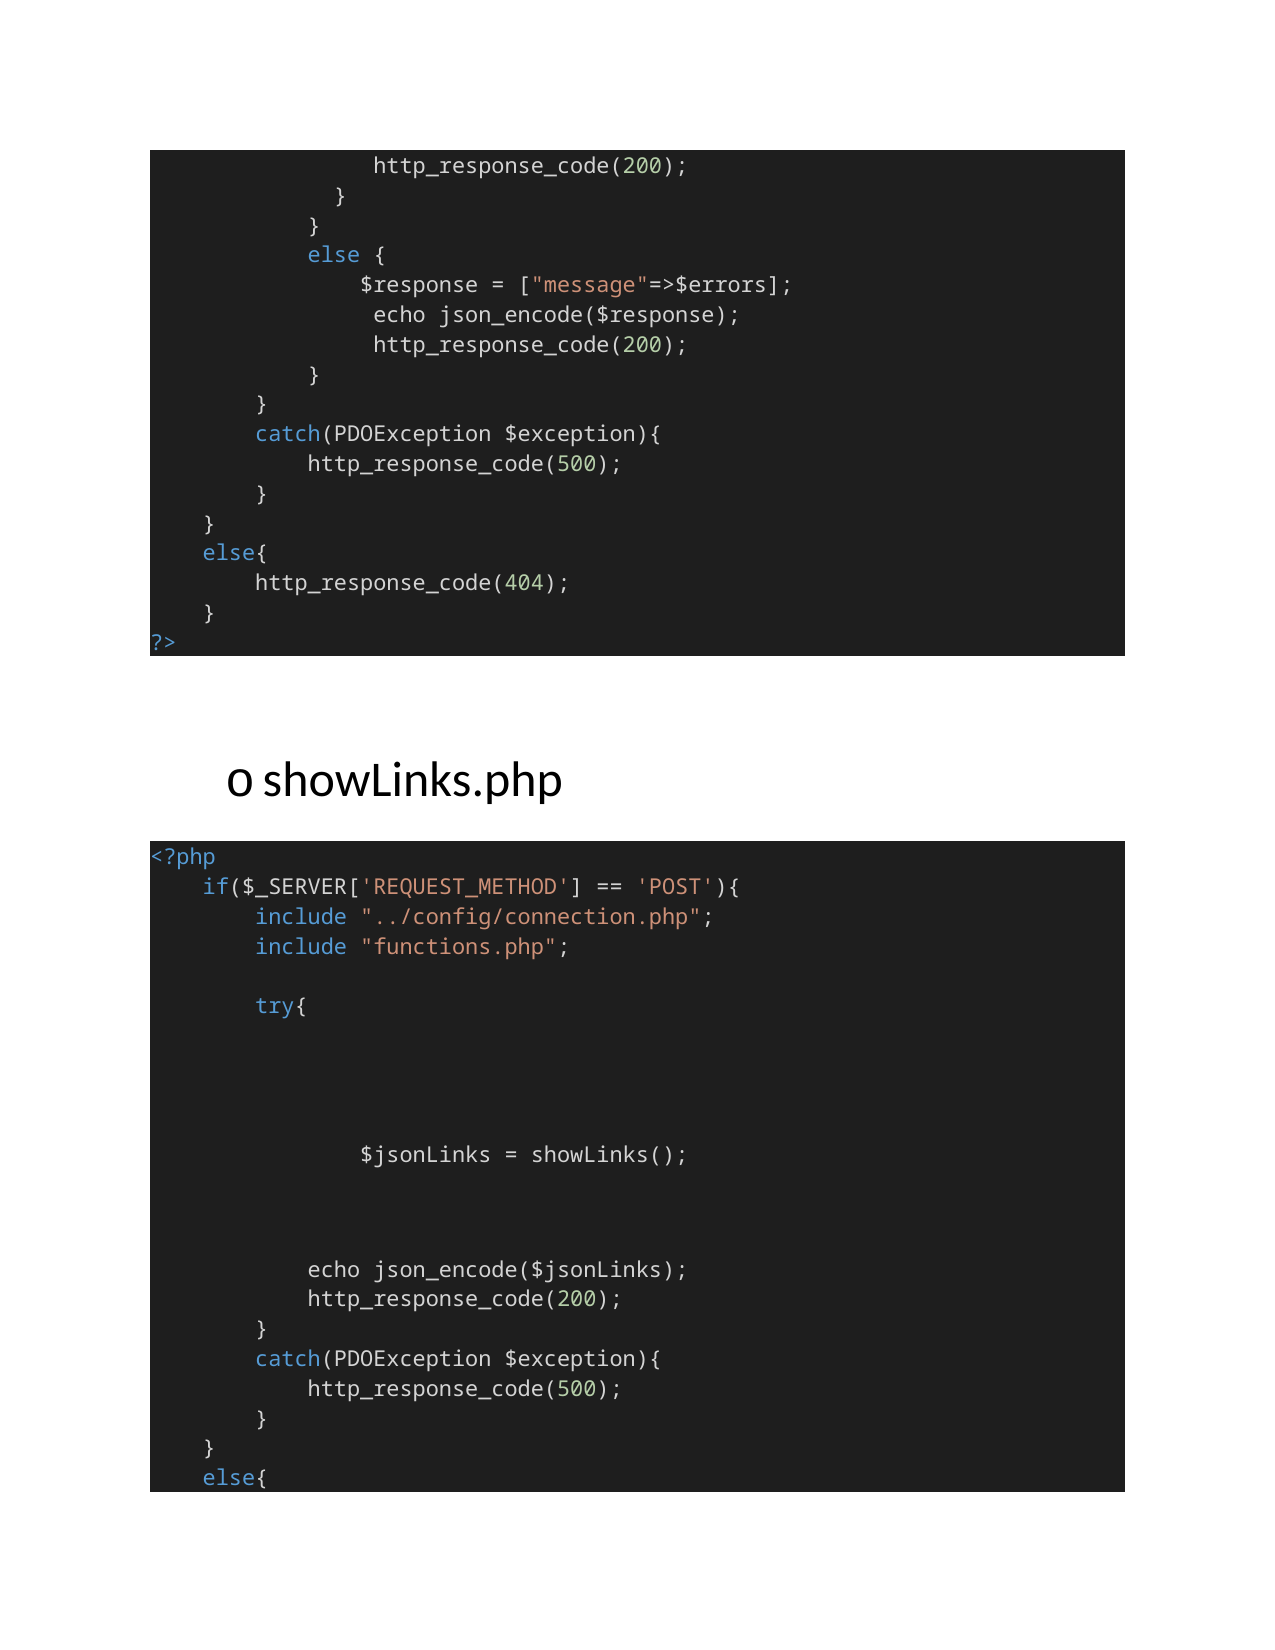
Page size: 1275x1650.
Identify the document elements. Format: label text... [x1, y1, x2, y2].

text else { [150, 239, 1125, 269]
text include "../config/connection.php"; [150, 901, 1125, 931]
text http_response_code(500); [150, 448, 1125, 478]
text http_response_code(404); [150, 567, 1125, 597]
text } [150, 597, 1125, 627]
text if($_SERVER['REQUEST_METHOD'] == 'POST'){ [150, 871, 1125, 901]
text } [150, 180, 1125, 209]
text ?> [150, 627, 1125, 656]
text <?php [150, 841, 1125, 871]
text } [150, 478, 1125, 507]
text http_response_code(200); [150, 1283, 1125, 1313]
text } [150, 358, 1125, 388]
text http_response_code(200); [150, 329, 1125, 358]
text $jsonLinks = showLinks(); [150, 1139, 1125, 1169]
text } [150, 1402, 1125, 1432]
text echo json_encode($response); [150, 299, 1125, 329]
text catch(PDOException $exception){ [150, 1343, 1125, 1373]
text try{ [150, 990, 1125, 1020]
text } [150, 388, 1125, 418]
text include "functions.php"; [150, 931, 1125, 960]
text http_response_code(200); [150, 150, 1125, 180]
text catch(PDOException $exception){ [150, 418, 1125, 448]
list showLinks.php [225, 747, 1125, 811]
text } [150, 1432, 1125, 1462]
text else{ [150, 1462, 1125, 1492]
text $response = ["message"=>$errors]; [150, 269, 1125, 299]
text http_response_code(500); [150, 1373, 1125, 1402]
text } [150, 209, 1125, 239]
text } [150, 507, 1125, 537]
text echo json_encode($jsonLinks); [150, 1253, 1125, 1283]
text } [150, 1313, 1125, 1343]
text else{ [150, 537, 1125, 567]
